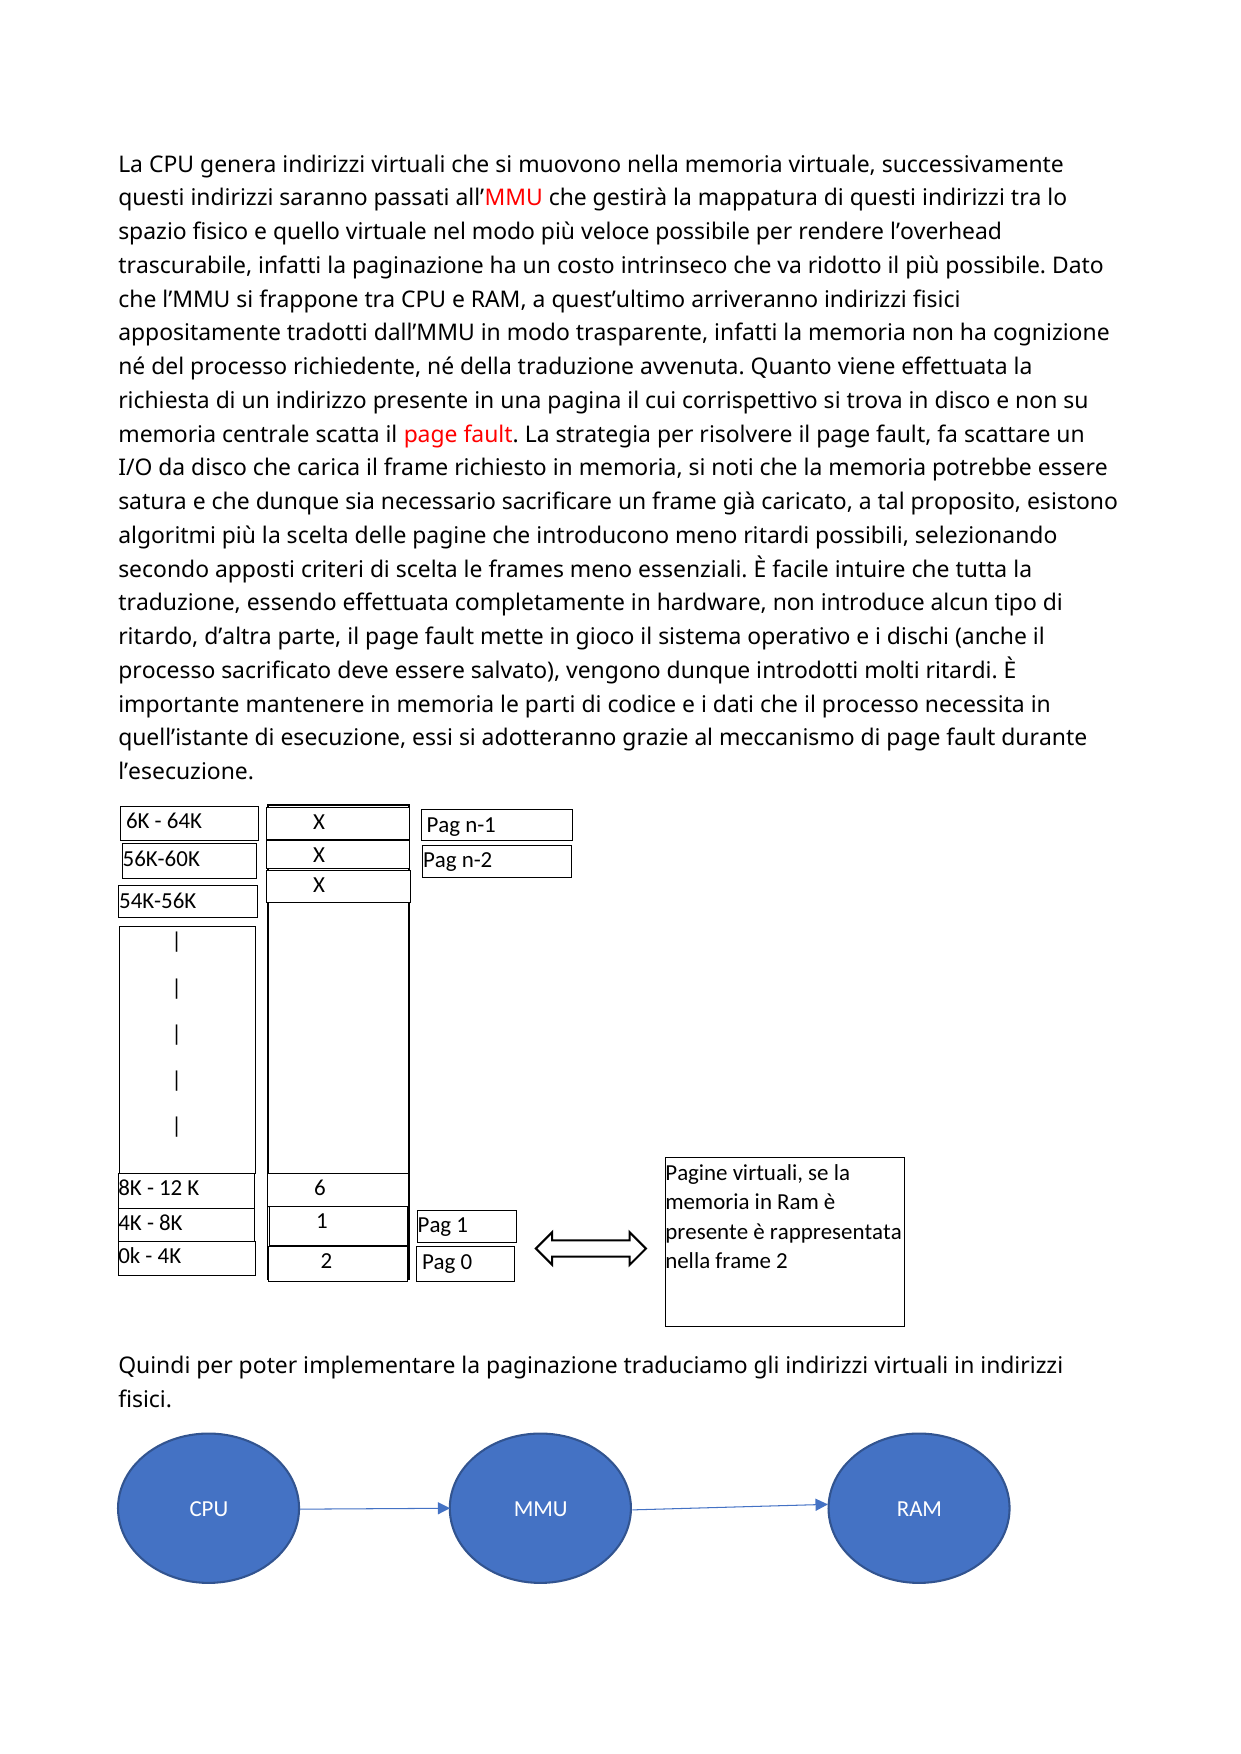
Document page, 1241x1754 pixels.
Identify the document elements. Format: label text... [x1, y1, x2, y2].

text Quindi per poter implementare la paginazione traduciamo gli indirizzi virtuali in indirizzi fisici. [118, 1349, 1122, 1414]
text La CPU genera indirizzi virtuali che si muovono nella memoria virtuale, successivamente questi indirizzi saranno passati all’MMU che gestirà la mappatura di questi indirizzi tra lo spazio fisico e quello virtuale nel modo più veloce possibile per rendere l’overhead trascurabile, infatti la paginazione ha un costo intrinseco che va ridotto il più possibile. Dato che l’MMU si frappone tra CPU e RAM, a quest’ultimo arriveranno indirizzi fisici appositamente tradotti dall’MMU in modo trasparente, infatti la memoria non ha cognizione né del processo richiedente, né della traduzione avvenuta. Quanto viene effettuata la richiesta di un indirizzo presente in una pagina il cui corrispettivo si trova in disco e non su memoria centrale scatta il page fault. La strategia per risolvere il page fault, fa scattare un I/O da disco che carica il frame richiesto in memoria, si noti che la memoria potrebbe essere satura e che dunque sia necessario sacrificare un frame già caricato, a tal proposito, esistono algoritmi più la scelta delle pagine che introducono meno ritardi possibili, selezionando secondo apposti criteri di scelta le frames meno essenziali. È facile intuire che tutta la traduzione, essendo effettuata completamente in hardware, non introduce alcun tipo di ritardo, d’altra parte, il page fault mette in gioco il sistema operativo e i dischi (anche il processo sacrificato deve essere salvato), vengono dunque introdotti molti ritardi. È importante mantenere in memoria le parti di codice e i dati che il processo necessita in quell’istante di esecuzione, essi si adotteranno grazie al meccanismo di page fault durante l’esecuzione. [118, 148, 1122, 786]
